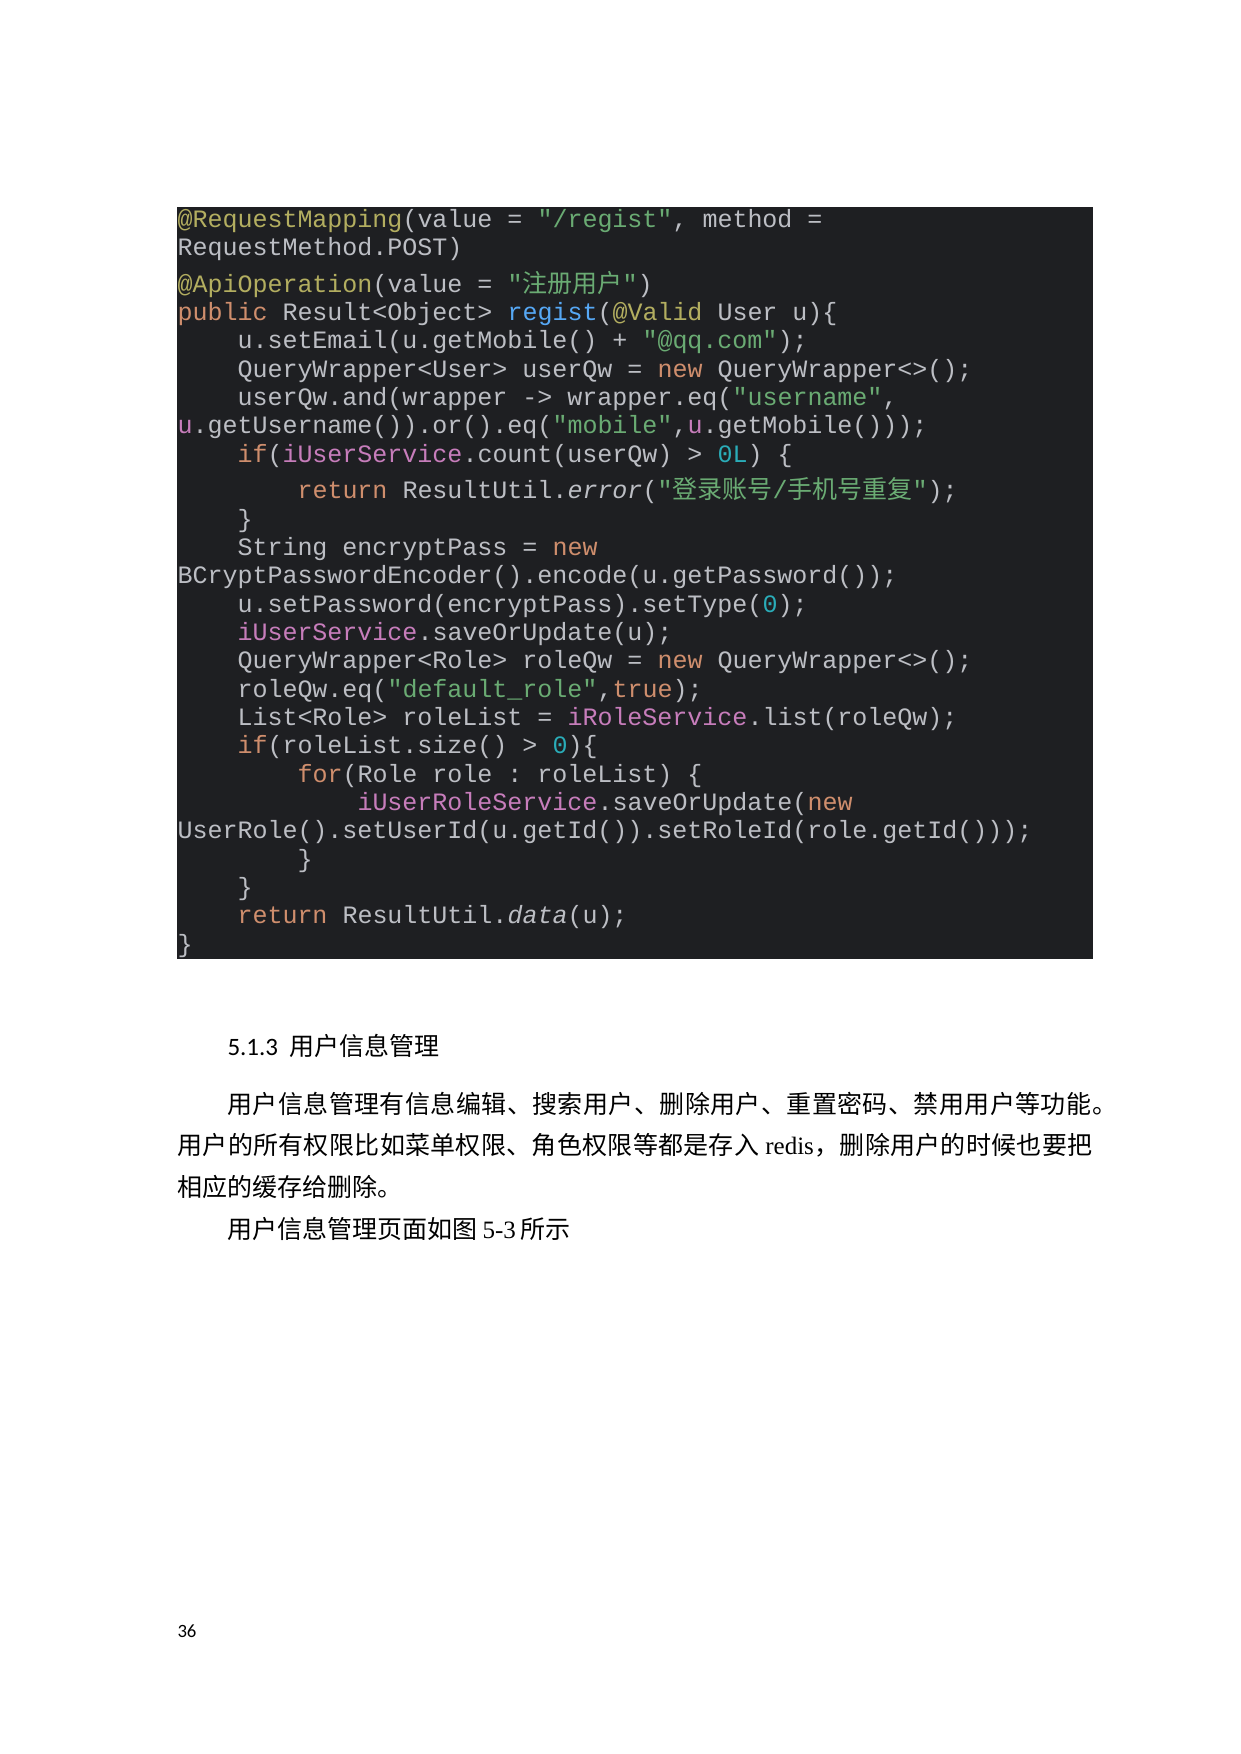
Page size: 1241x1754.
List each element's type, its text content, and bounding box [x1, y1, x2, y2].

text 用户信息管理页面如图5-3所示 [177, 1204, 1093, 1245]
text 5.1.3 用户信息管理 [177, 1026, 1093, 1062]
text @RequestMapping(value = "/regist", method = RequestMethod.POST) @ApiOperation(value = "注册用户") public Result<Object> regist(@Valid User u){ u.setEmail(u.getMobile() + "@qq.com"); QueryWrapper<User> userQw = new QueryWrapper<>(); userQw.and(wrapper -> wrapper.eq("username", u.getUsername()).or().eq("mobile",u.getMobile())); if(iUserService.count(userQw) > 0L) { return ResultUtil.error("登录账号/手机号重复"); } String encryptPass = new BCryptPasswordEncoder().encode(u.getPassword()); u.setPassword(encryptPass).setType(0); iUserService.saveOrUpdate(u); QueryWrapper<Role> roleQw = new QueryWrapper<>(); roleQw.eq("default_role",true); List<Role> roleList = iRoleService.list(roleQw); if(roleList.size() > 0){ for(Role role : roleList) { iUserRoleService.saveOrUpdate(new UserRole().setUserId(u.getId()).setRoleId(role.getId())); } } return ResultUtil.data(u); } [177, 207, 1093, 959]
text 用户信息管理有信息编辑、搜索用户、删除用户、重置密码、禁用用户等功能。用户的所有权限比如菜单权限、角色权限等都是存入redis，删除用户的时候也要把相应的缓存给删除。 [177, 1079, 1093, 1204]
